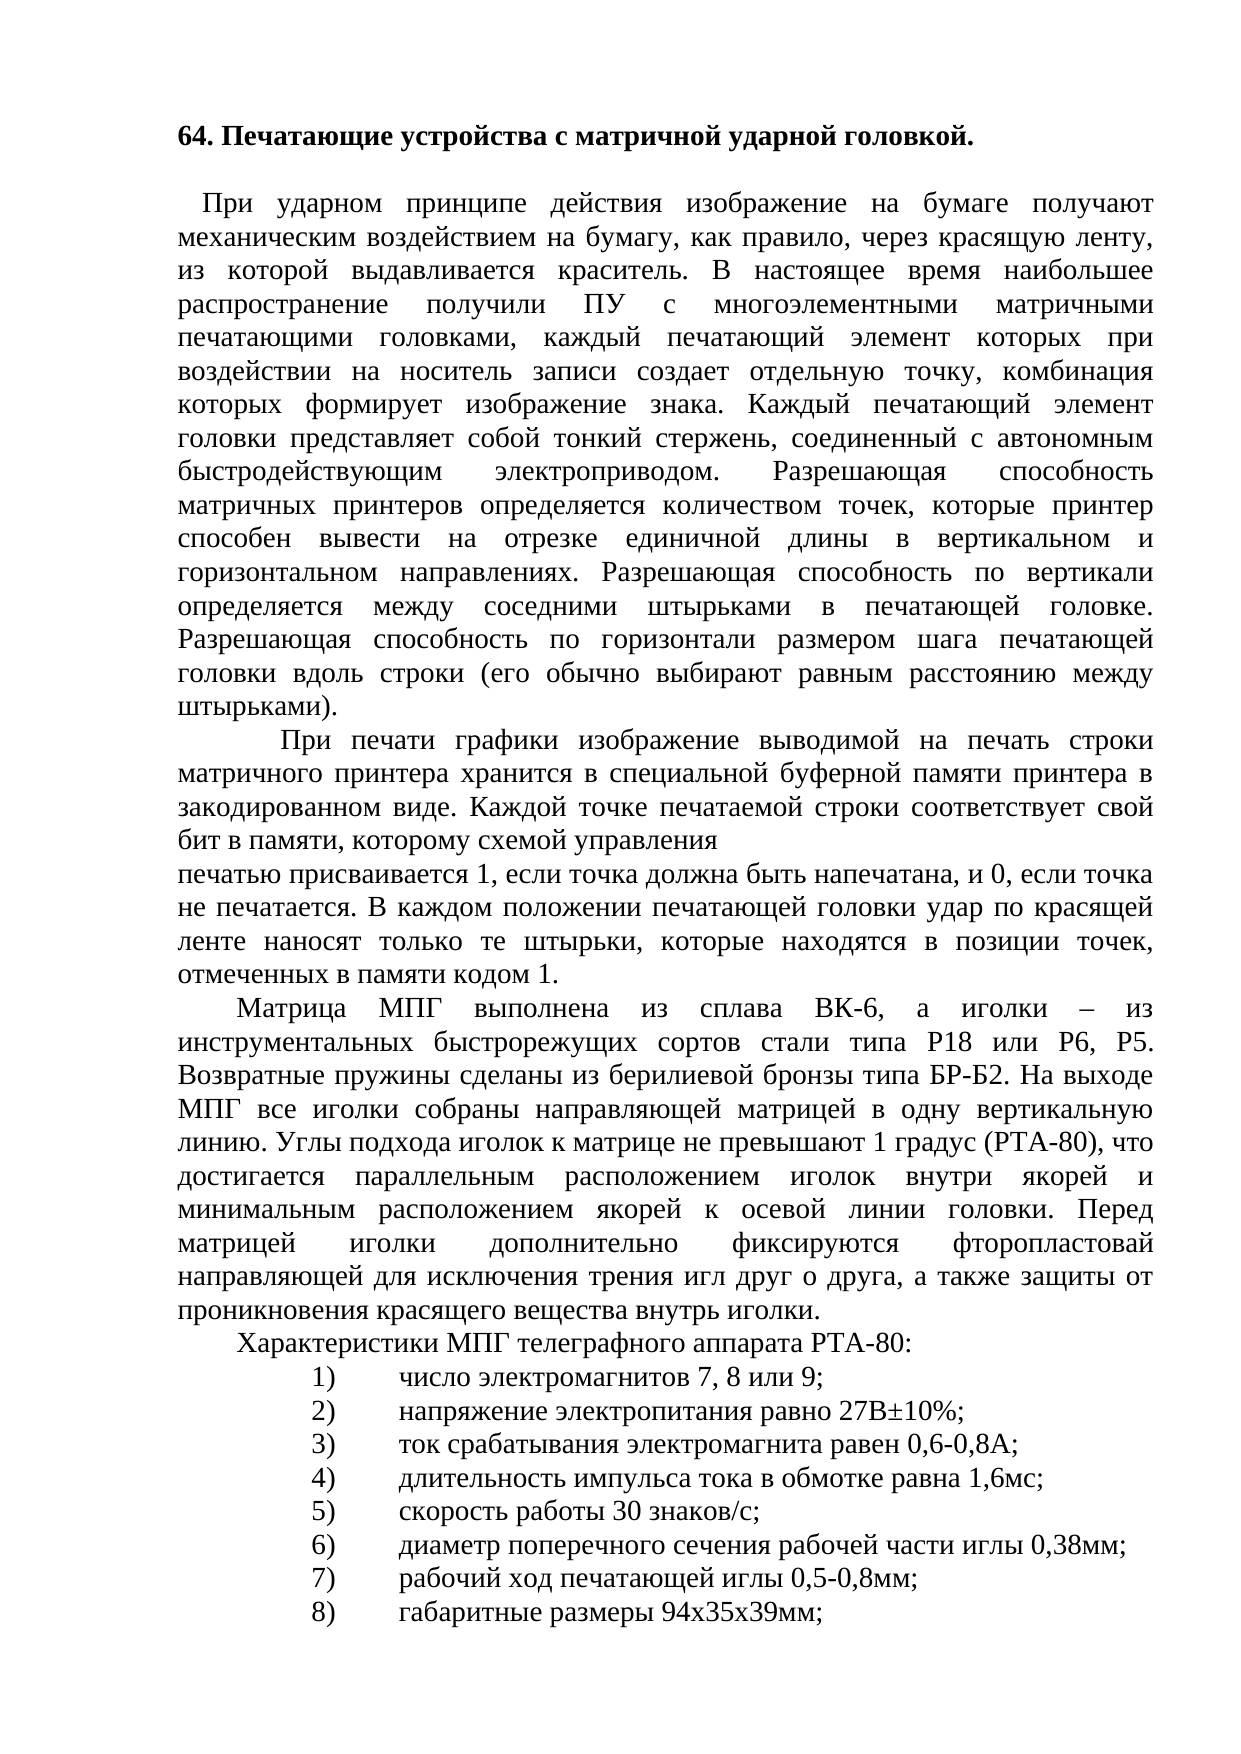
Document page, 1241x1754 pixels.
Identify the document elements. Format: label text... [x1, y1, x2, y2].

text При ударном принципе действия изображение на бумаге получают механическим воздействием на бумагу, как правило, через красящую ленту, из которой выдавливается краситель. В настоящее время наибольшее распространение получили ПУ с многоэлементными матричными печатающими головками, каждый печатающий элемент которых при воздействии на носитель записи создает отдельную точку, комбинация которых формирует изображение знака. Каждый печатающий элемент головки представляет собой тонкий стержень, соединенный с автономным быстродействующим электроприводом. Разрешающая способность матричных принтеров определяется количеством точек, которые принтер способен вывести на отрезке единичной длины в вертикальном и горизонтальном направлениях. Разрешающая способность по вертикали определяется между соседними штырьками в печатающей головке. Разрешающая способность по горизонтали размером шага печатающей головки вдоль строки (его обычно выбирают равным расстоянию между штырьками). [177, 185, 1154, 722]
list габаритные размеры 94х35х39мм; [252, 1594, 1154, 1627]
list напряжение электропитания равно 27В±10%; [252, 1393, 1154, 1426]
list длительность импульса тока в обмотке равна 1,6мс; [252, 1460, 1154, 1493]
list число электромагнитов 7, 8 или 9; [252, 1359, 1154, 1393]
text печатью присваивается 1, если точка должна быть напечатана, и 0, если точка не печатается. В каждом положении печатающей головки удар по красящей ленте наносят только те штырьки, которые находятся в позиции точек, отмеченных в памяти кодом 1. [177, 856, 1154, 990]
text Матрица МПГ выполнена из сплава ВК-6, а иголки – из инструментальных быстрорежущих сортов стали типа Р18 или Р6, Р5. Возвратные пружины сделаны из берилиевой бронзы типа БР-Б2. На выходе МПГ все иголки собраны направляющей матрицей в одну вертикальную линию. Углы подхода иголок к матрице не превышают 1 градус (РТА-80), что достигается параллельным расположением иголок внутри якорей и минимальным расположением якорей к осевой линии головки. Перед матрицей иголки дополнительно фиксируются фторопластовай направляющей для исключения трения игл друг о друга, а также защиты от проникновения красящего вещества внутрь иголки. [177, 990, 1154, 1326]
list диаметр поперечного сечения рабочей части иглы 0,38мм; [252, 1527, 1154, 1560]
list скорость работы 30 знаков/с; [252, 1493, 1154, 1527]
text Характеристики МПГ телеграфного аппарата РТА-80: [177, 1326, 1154, 1359]
list рабочий ход печатающей иглы 0,5-0,8мм; [252, 1560, 1154, 1594]
text При печати графики изображение выводимой на печать строки матричного принтера хранится в специальной буферной памяти принтера в закодированном виде. Каждой точке печатаемой строки соответствует свой бит в памяти, которому схемой управления [177, 722, 1154, 856]
list ток срабатывания электромагнита равен 0,6-0,8А; [252, 1426, 1154, 1460]
text 64. Печатающие устройства с матричной ударной головкой. [177, 118, 1152, 152]
